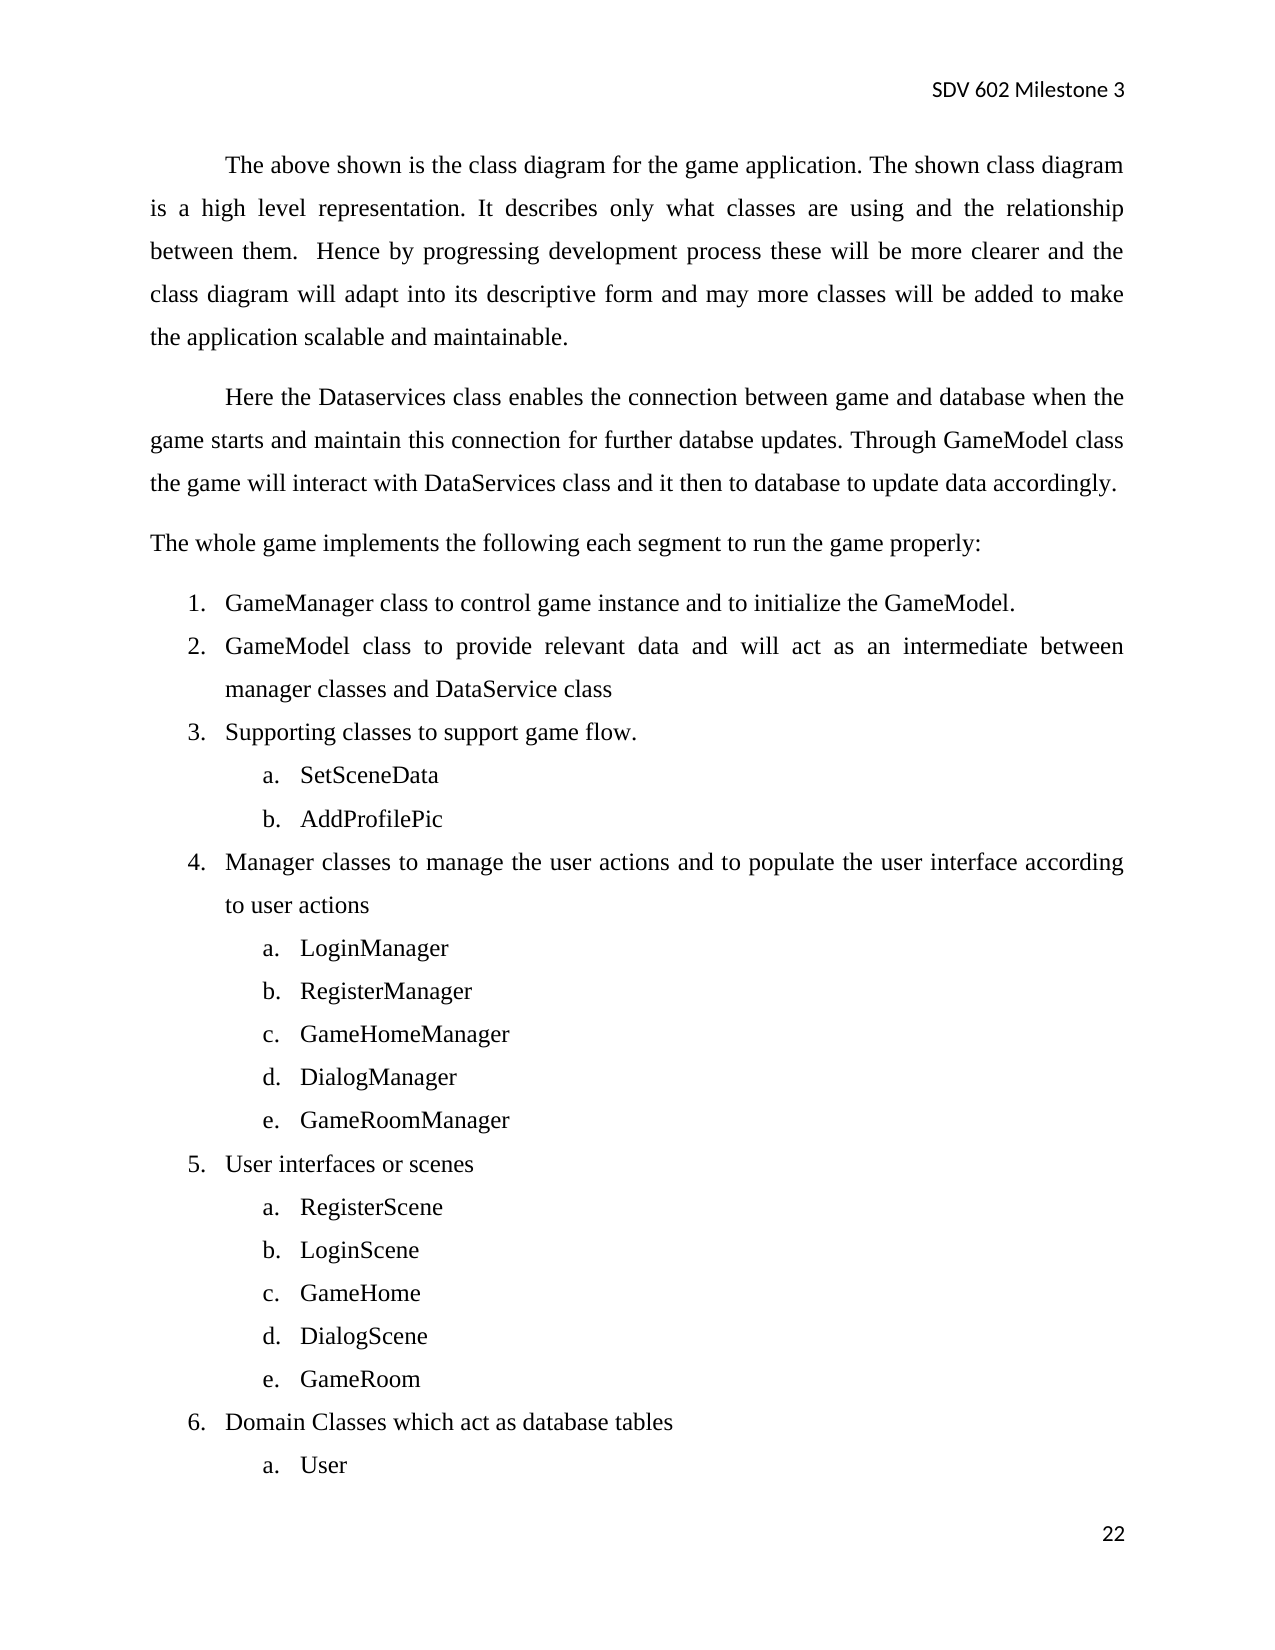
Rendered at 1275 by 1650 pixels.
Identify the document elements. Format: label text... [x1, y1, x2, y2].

list GameModel class to provide relevant data and will act as an intermediate between manager classes and DataService class [187, 631, 1125, 703]
list RegisterManager [262, 976, 1125, 1005]
list DialogScene [262, 1321, 1125, 1350]
list GameHome [262, 1278, 1125, 1307]
list GameManager class to control game instance and to initialize the GameModel. [187, 588, 1125, 617]
list GameHomeManager [262, 1019, 1125, 1048]
list GameRoomManager [262, 1106, 1125, 1134]
list Domain Classes which act as database tables [187, 1407, 1125, 1436]
list RegisterScene [262, 1192, 1125, 1221]
list GameRoom [262, 1364, 1125, 1393]
list LoginManager [262, 933, 1125, 962]
list SetSceneData [262, 761, 1125, 789]
list Supporting classes to support game flow. [187, 717, 1125, 746]
list LoginScene [262, 1235, 1125, 1264]
text Here the Dataservices class enables the connection between game and database when the game starts and maintain this connection for further databse updates. Through GameModel class the game will interact with DataServices class and it then to database to update data accordingly. [150, 382, 1125, 497]
text The whole game implements the following each segment to run the game properly: [150, 528, 1125, 557]
list User interfaces or scenes [187, 1149, 1125, 1177]
list AddProfilePic [262, 804, 1125, 832]
list User [262, 1451, 1125, 1479]
list Manager classes to manage the user actions and to populate the user interface according to user actions [187, 847, 1125, 919]
list DialogManager [262, 1062, 1125, 1091]
text The above shown is the class diagram for the game application. The shown class diagram is a high level representation. It describes only what classes are using and the relationship between them. Hence by progressing development process these will be more clearer and the class diagram will adapt into its descriptive form and may more classes will be added to make the application scalable and maintainable. [150, 150, 1125, 351]
